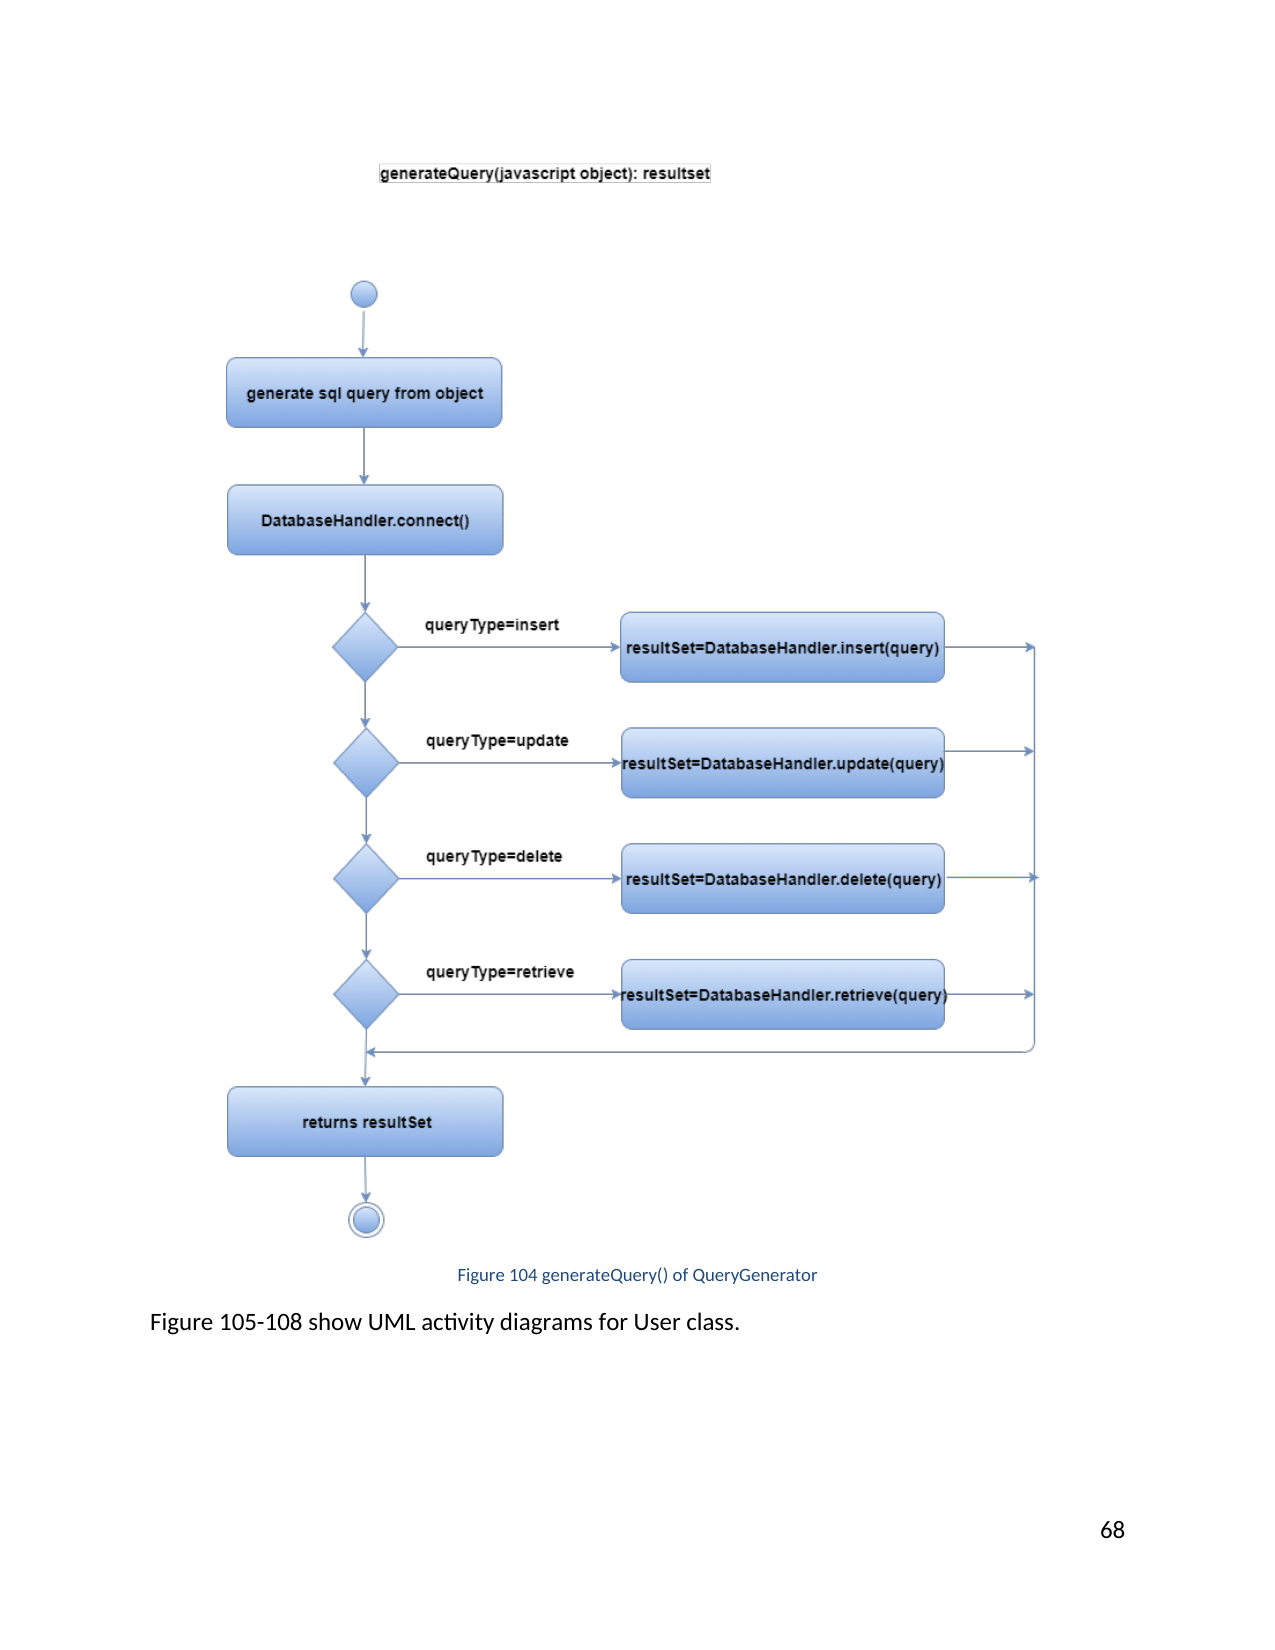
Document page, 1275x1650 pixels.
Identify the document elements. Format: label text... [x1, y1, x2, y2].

picture [226, 150, 1049, 1238]
text Figure 105-108 show UML activity diagrams for User class. [150, 1307, 1125, 1337]
text Figure 104 generateQuery() of QueryGenerator [150, 1263, 1125, 1286]
